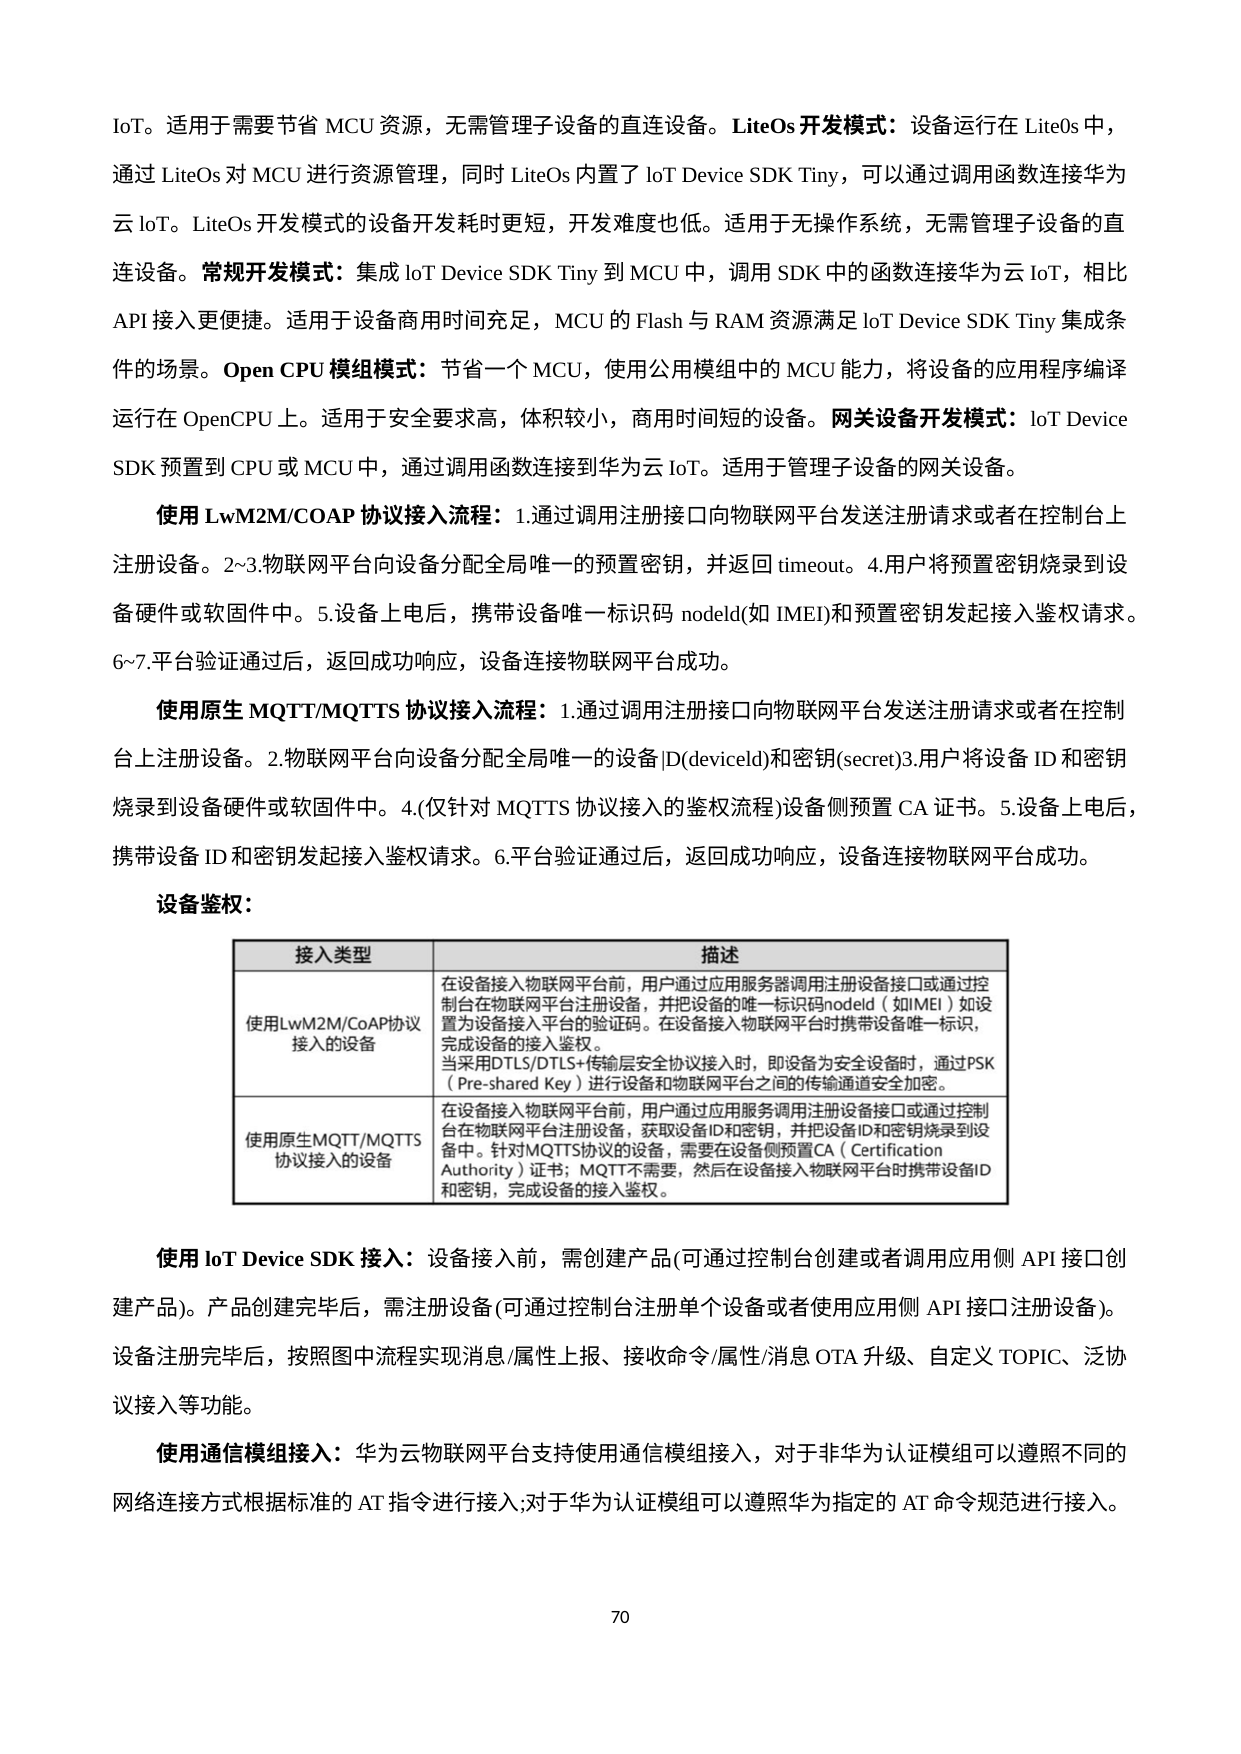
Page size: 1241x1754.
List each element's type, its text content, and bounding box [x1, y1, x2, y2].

picture [230, 935, 1011, 1208]
text 设备鉴权： [112, 887, 1128, 919]
text 使用原生MQTT/MQTTS协议接入流程：1.通过调用注册接口向物联网平台发送注册请求或者在控制台上注册设备。2.物联网平台向设备分配全局唯一的设备|D(deviceld)和密钥(secret)3.用户将设备ID和密钥烧录到设备硬件或软固件中。4.(仅针对MQTTS协议接入的鉴权流程)设备侧预置CA证书。5.设备上电后，携带设备ID和密钥发起接入鉴权请求。6.平台验证通过后，返回成功响应，设备连接物联网平台成功。 [112, 692, 1128, 871]
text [112, 108, 1128, 482]
text 使用LwM2M/COAP协议接入流程：1.通过调用注册接口向物联网平台发送注册请求或者在控制台上注册设备。2~3.物联网平台向设备分配全局唯一的预置密钥，并返回timeout。4.用户将预置密钥烧录到设备硬件或软固件中。5.设备上电后，携带设备唯一标识码nodeld(如IMEI)和预置密钥发起接入鉴权请求。6~7.平台验证通过后，返回成功响应，设备连接物联网平台成功。 [112, 498, 1128, 676]
text 使用通信模组接入：华为云物联网平台支持使用通信模组接入，对于非华为认证模组可以遵照不同的网络连接方式根据标准的AT指令进行接入;对于华为认证模组可以遵照华为指定的AT命令规范进行接入。 [112, 1436, 1128, 1517]
text 使用loT Device SDK接入：设备接入前，需创建产品(可通过控制台创建或者调用应用侧API接口创建产品)。产品创建完毕后，需注册设备(可通过控制台注册单个设备或者使用应用侧API接口注册设备)。设备注册完毕后，按照图中流程实现消息/属性上报、接收命令/属性/消息OTA升级、自定义TOPIC、泛协议接入等功能。 [112, 1241, 1128, 1420]
